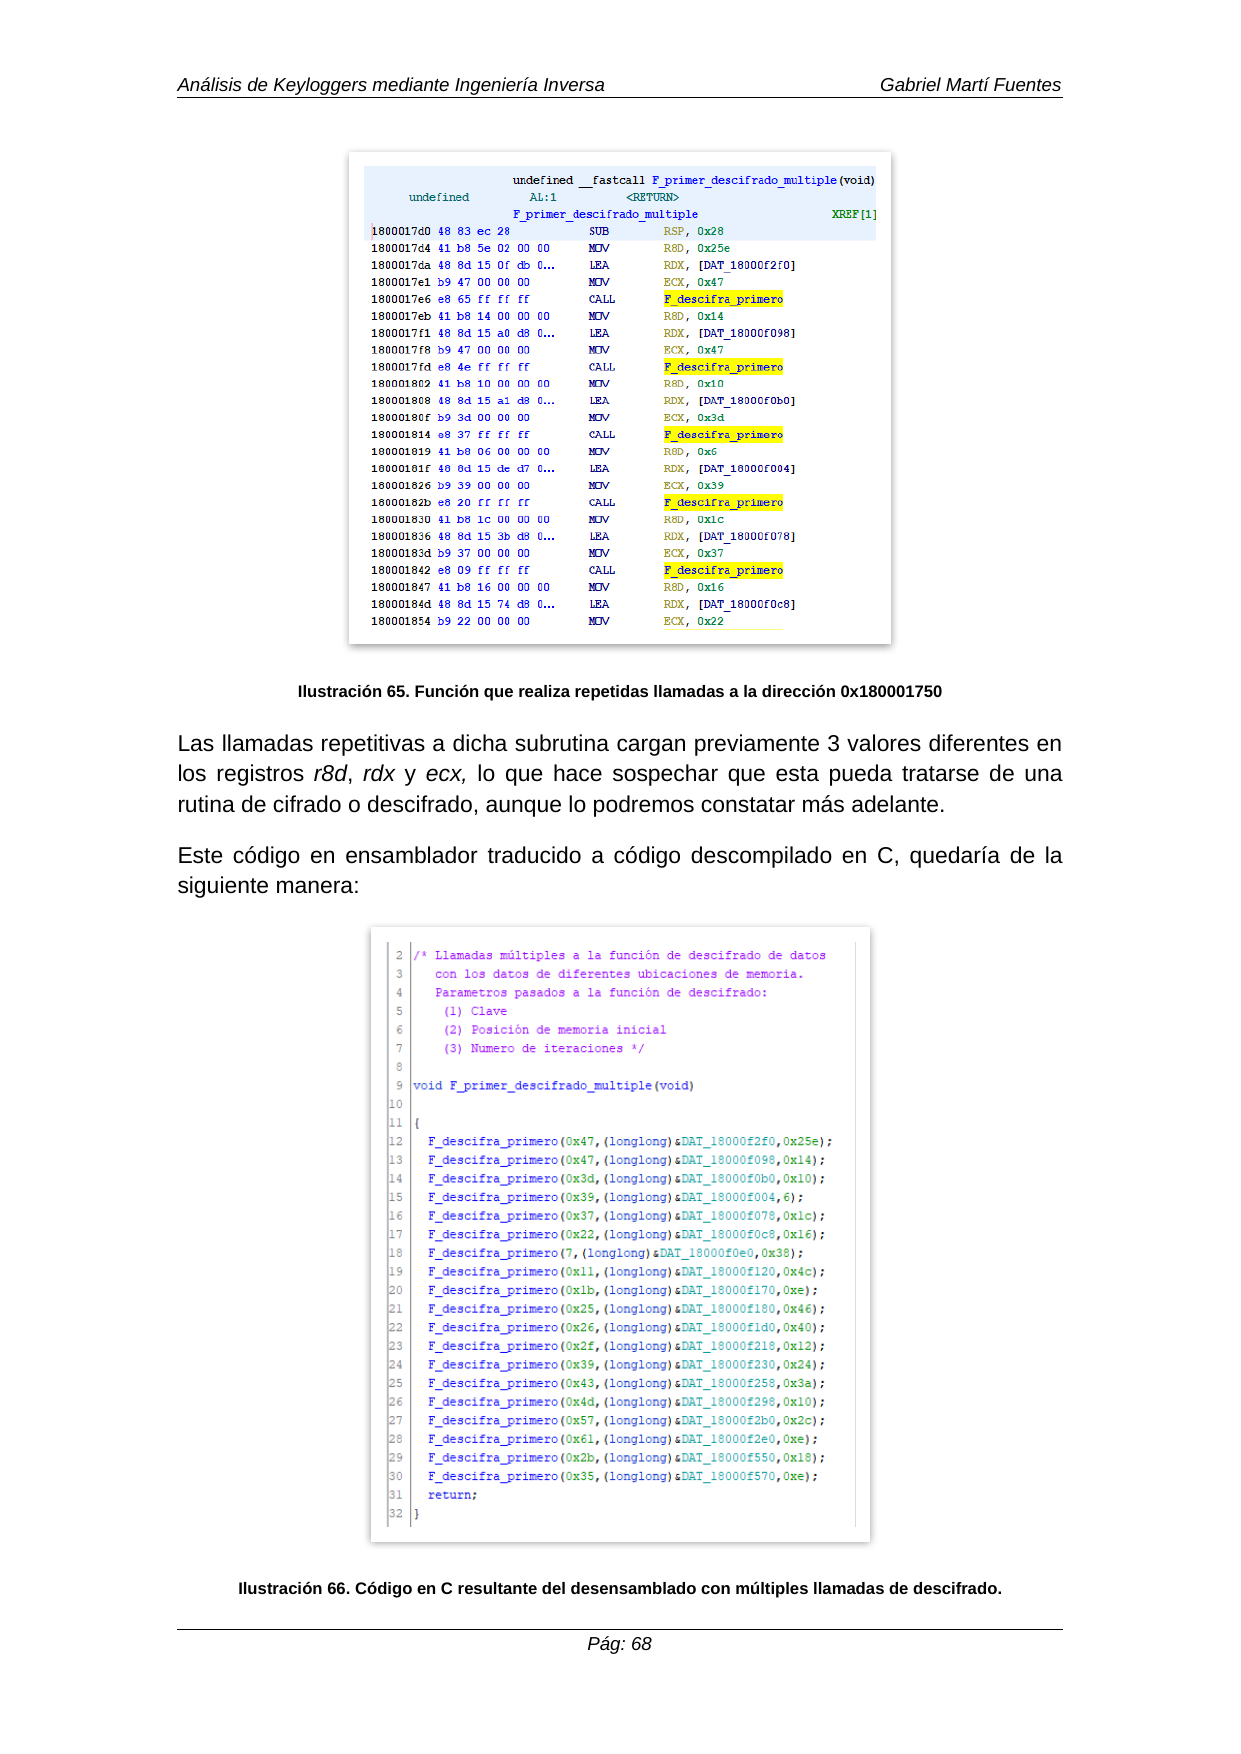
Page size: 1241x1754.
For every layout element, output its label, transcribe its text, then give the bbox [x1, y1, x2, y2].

text Ilustración 66. Código en C resultante del desensamblado con múltiples llamadas de descifrado. [177, 1579, 1063, 1598]
text Las llamadas repetitivas a dicha subrutina cargan previamente 3 valores diferentes en los registros r8d, rdx y ecx, lo que hace sospechar que esta pueda tratarse de una rutina de cifrado o descifrado, aunque lo podremos constatar más adelante. [177, 730, 1063, 817]
text Ilustración 65. Función que realiza repetidas llamadas a la dirección 0x180001750 [177, 682, 1063, 701]
text Este código en ensamblador traducido a código descompilado en C, quedaría de la siguiente manera: [177, 842, 1063, 898]
picture [386, 942, 856, 1527]
picture [364, 166, 876, 630]
